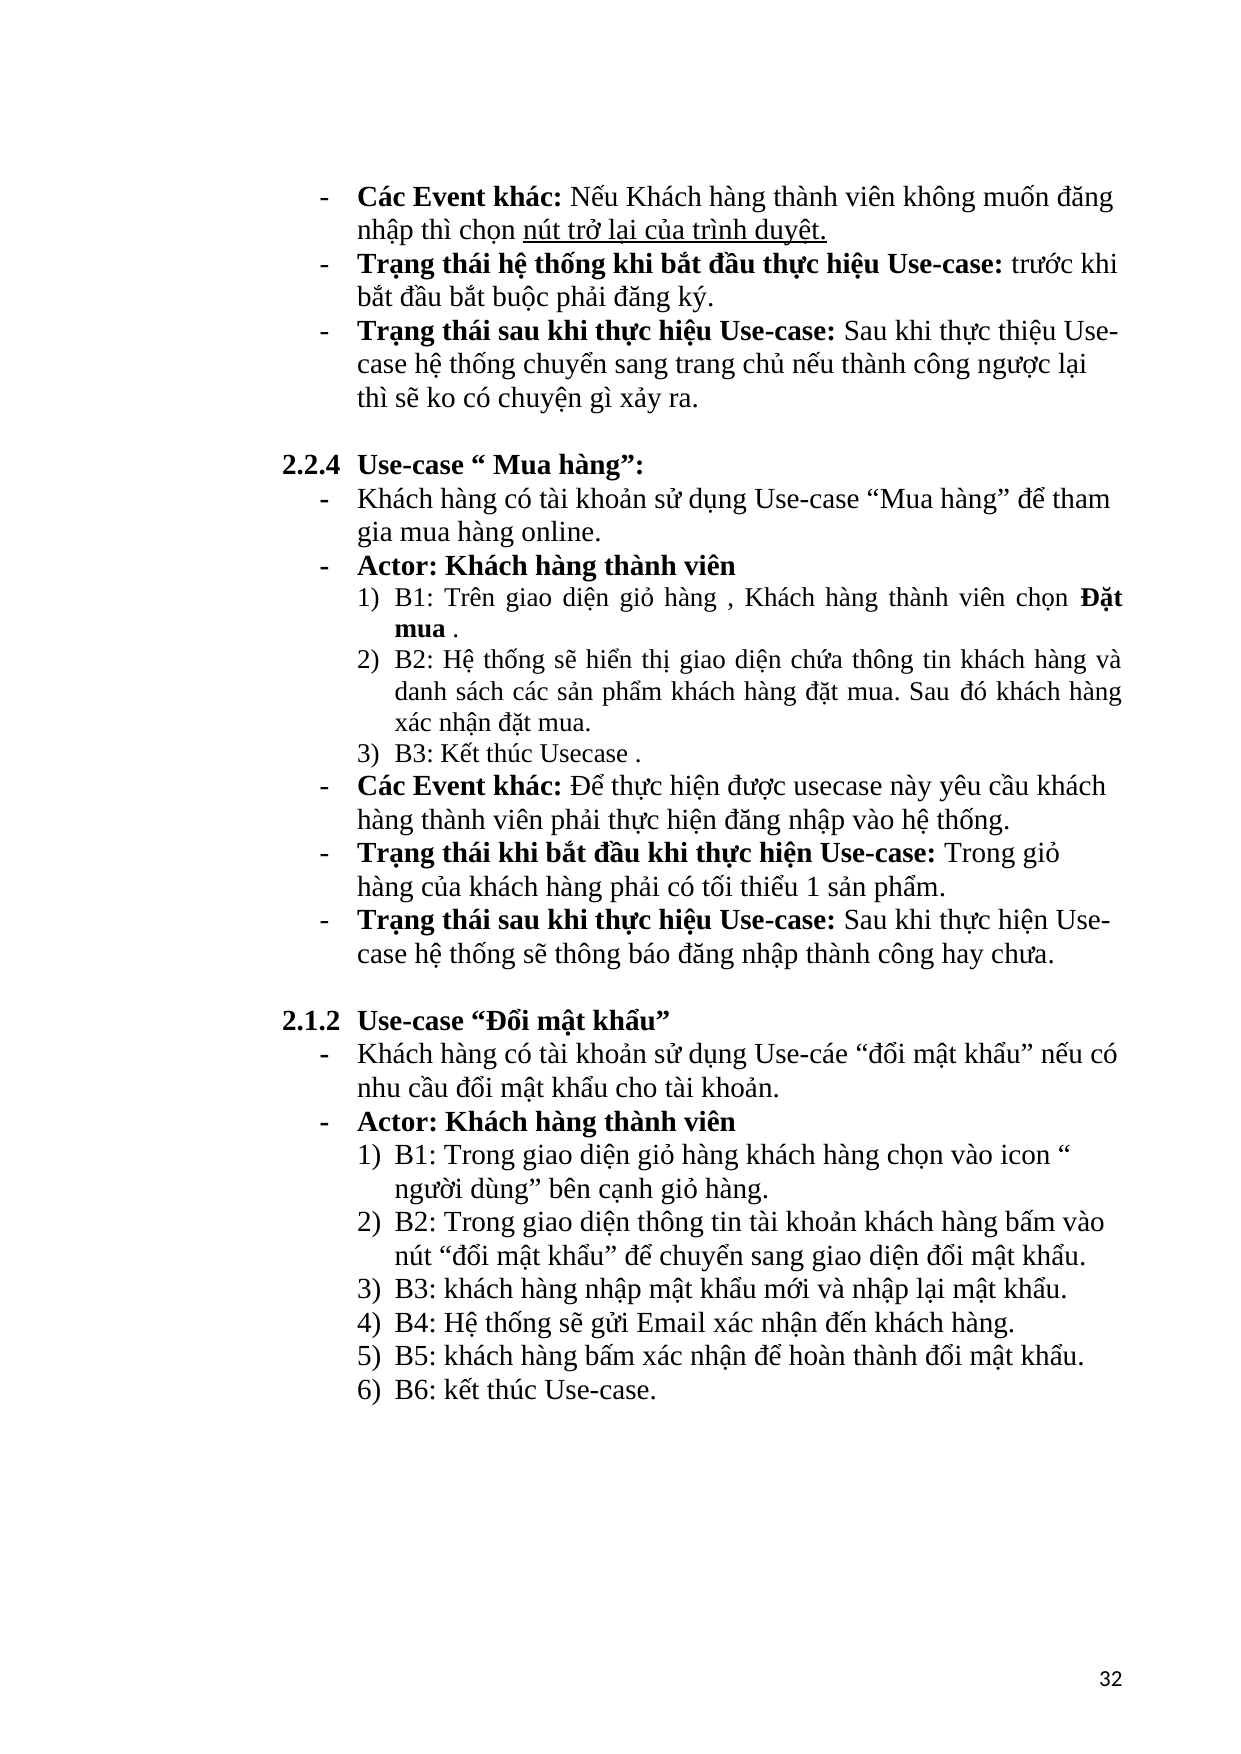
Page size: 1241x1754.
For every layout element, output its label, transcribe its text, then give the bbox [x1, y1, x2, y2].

list Khách hàng có tài khoản sử dụng Use-case “Mua hàng” để tham gia mua hàng online. [319, 481, 1122, 548]
list Trạng thái sau khi thực hiệu Use-case: Sau khi thực hiện Use-case hệ thống sẽ thông báo đăng nhập thành công hay chưa. [319, 902, 1122, 969]
list B6: kết thúc Use-case. [357, 1372, 1122, 1406]
list Use-case “Đổi mật khẩu” [282, 1003, 1122, 1037]
list Trạng thái hệ thống khi bắt đầu thực hiệu Use-case: trước khi bắt đầu bắt buộc phải đăng ký. [319, 246, 1122, 313]
list Trạng thái sau khi thực hiệu Use-case: Sau khi thực thiệu Use-case hệ thống chuyển sang trang chủ nếu thành công ngược lại thì sẽ ko có chuyện gì xảy ra. [319, 313, 1122, 414]
list B4: Hệ thống sẽ gửi Email xác nhận đến khách hàng. [357, 1305, 1122, 1338]
list Actor: Khách hàng thành viên [319, 1104, 1122, 1137]
list B2: Trong giao diện thông tin tài khoản khách hàng bấm vào nút “đổi mật khẩu” để chuyển sang giao diện đổi mật khẩu. [357, 1204, 1122, 1271]
list Use-case “ Mua hàng”: [282, 447, 1122, 481]
list B3: khách hàng nhập mật khẩu mới và nhập lại mật khẩu. [357, 1271, 1122, 1305]
list Khách hàng có tài khoản sử dụng Use-cáe “đổi mật khẩu” nếu có nhu cầu đổi mật khẩu cho tài khoản. [319, 1037, 1122, 1104]
list B3: Kết thúc Usecase . [357, 737, 1122, 768]
list Actor: Khách hàng thành viên [319, 548, 1122, 581]
list Các Event khác: Nếu Khách hàng thành viên không muốn đăng nhập thì chọn nút trở lại của trình duyệt. [319, 179, 1122, 246]
list B1: Trên giao diện giỏ hàng , Khách hàng thành viên chọn Đặt mua . [357, 581, 1122, 644]
list Trạng thái khi bắt đầu khi thực hiện Use-case: Trong giỏ hàng của khách hàng phải có tối thiểu 1 sản phẩm. [319, 835, 1122, 902]
list B5: khách hàng bấm xác nhận để hoàn thành đổi mật khẩu. [357, 1338, 1122, 1372]
list Các Event khác: Để thực hiện được usecase này yêu cầu khách hàng thành viên phải thực hiện đăng nhập vào hệ thống. [319, 768, 1122, 835]
list B1: Trong giao diện giỏ hàng khách hàng chọn vào icon “ người dùng” bên cạnh giỏ hàng. [357, 1137, 1122, 1204]
list B2: Hệ thống sẽ hiển thị giao diện chứa thông tin khách hàng và danh sách các sản phẩm khách hàng đặt mua. Sau đó khách hàng xác nhận đặt mua. [357, 644, 1122, 737]
